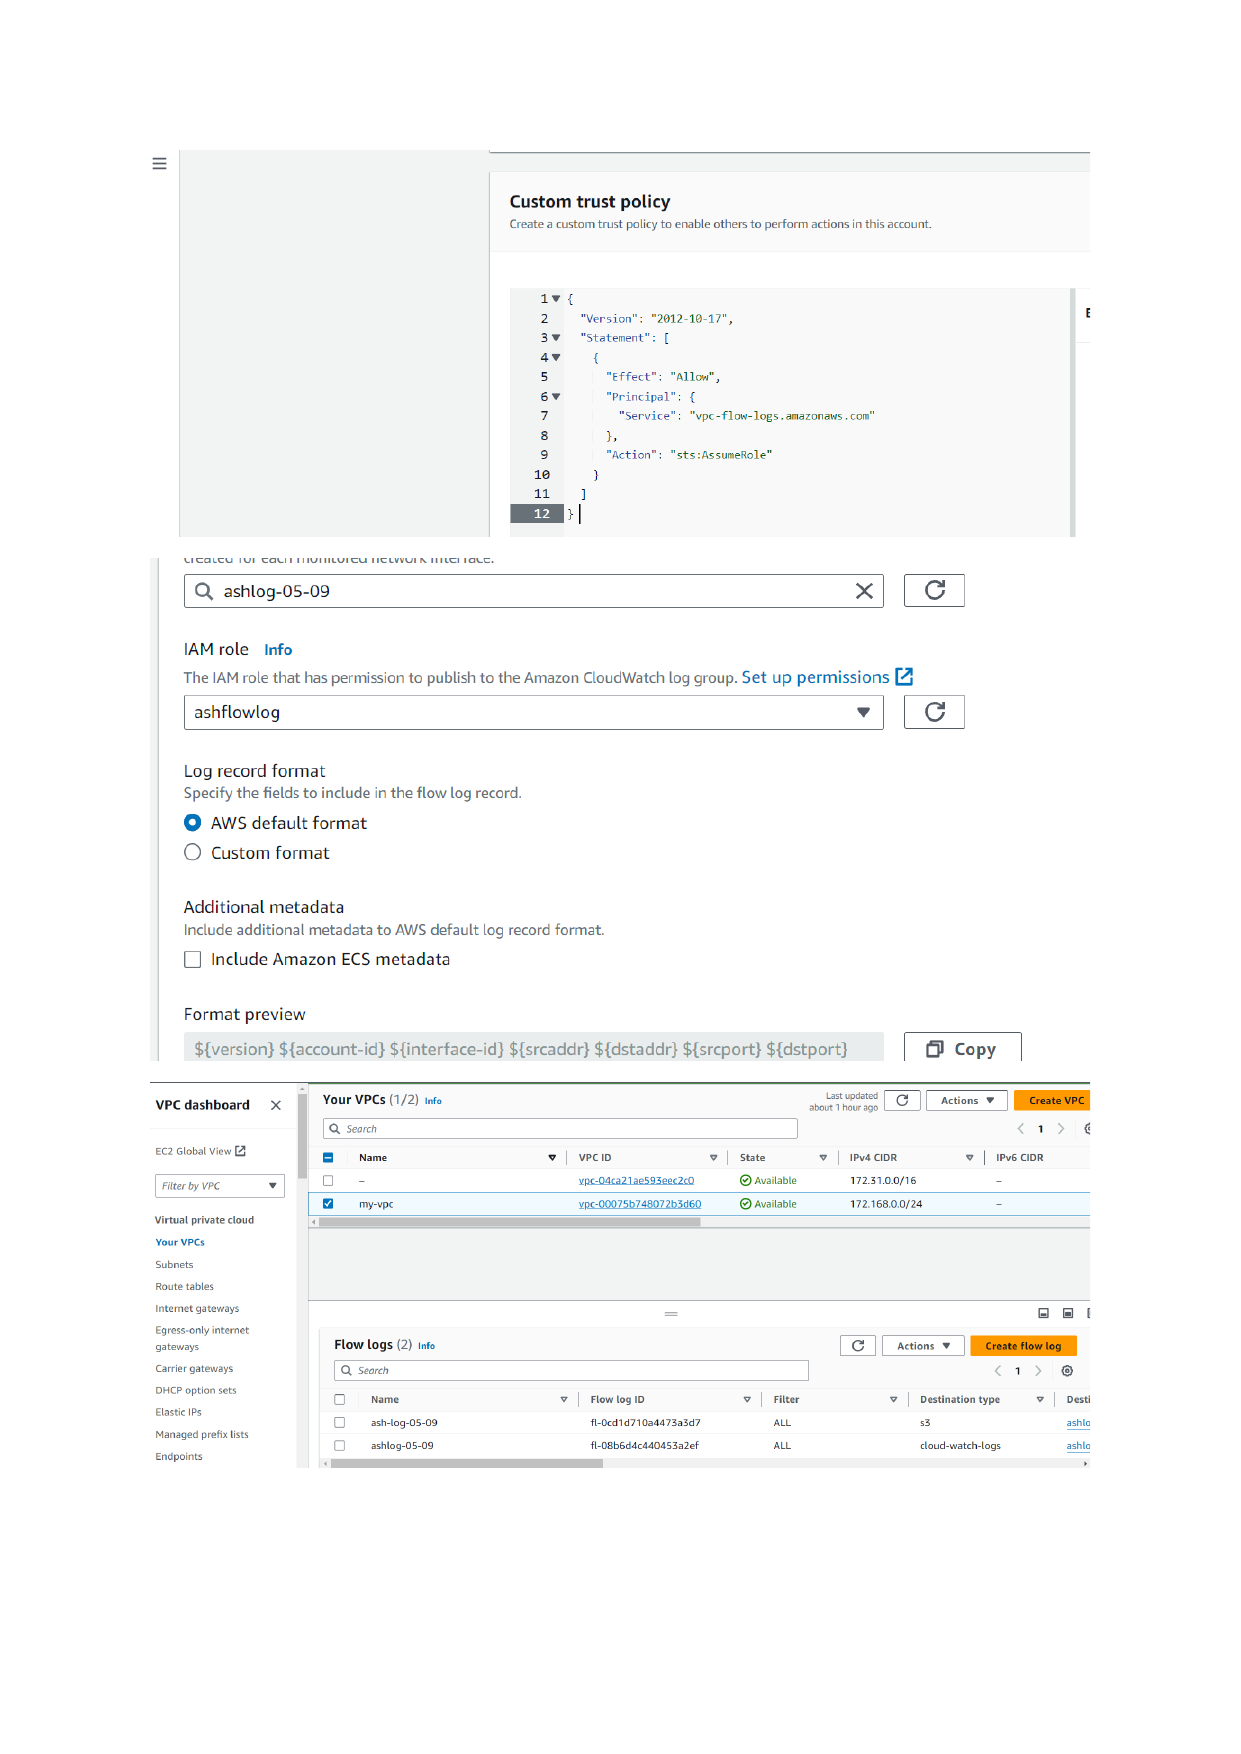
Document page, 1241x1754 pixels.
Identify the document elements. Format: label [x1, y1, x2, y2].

picture [150, 150, 1091, 537]
picture [150, 558, 1091, 1061]
picture [150, 1082, 1091, 1468]
